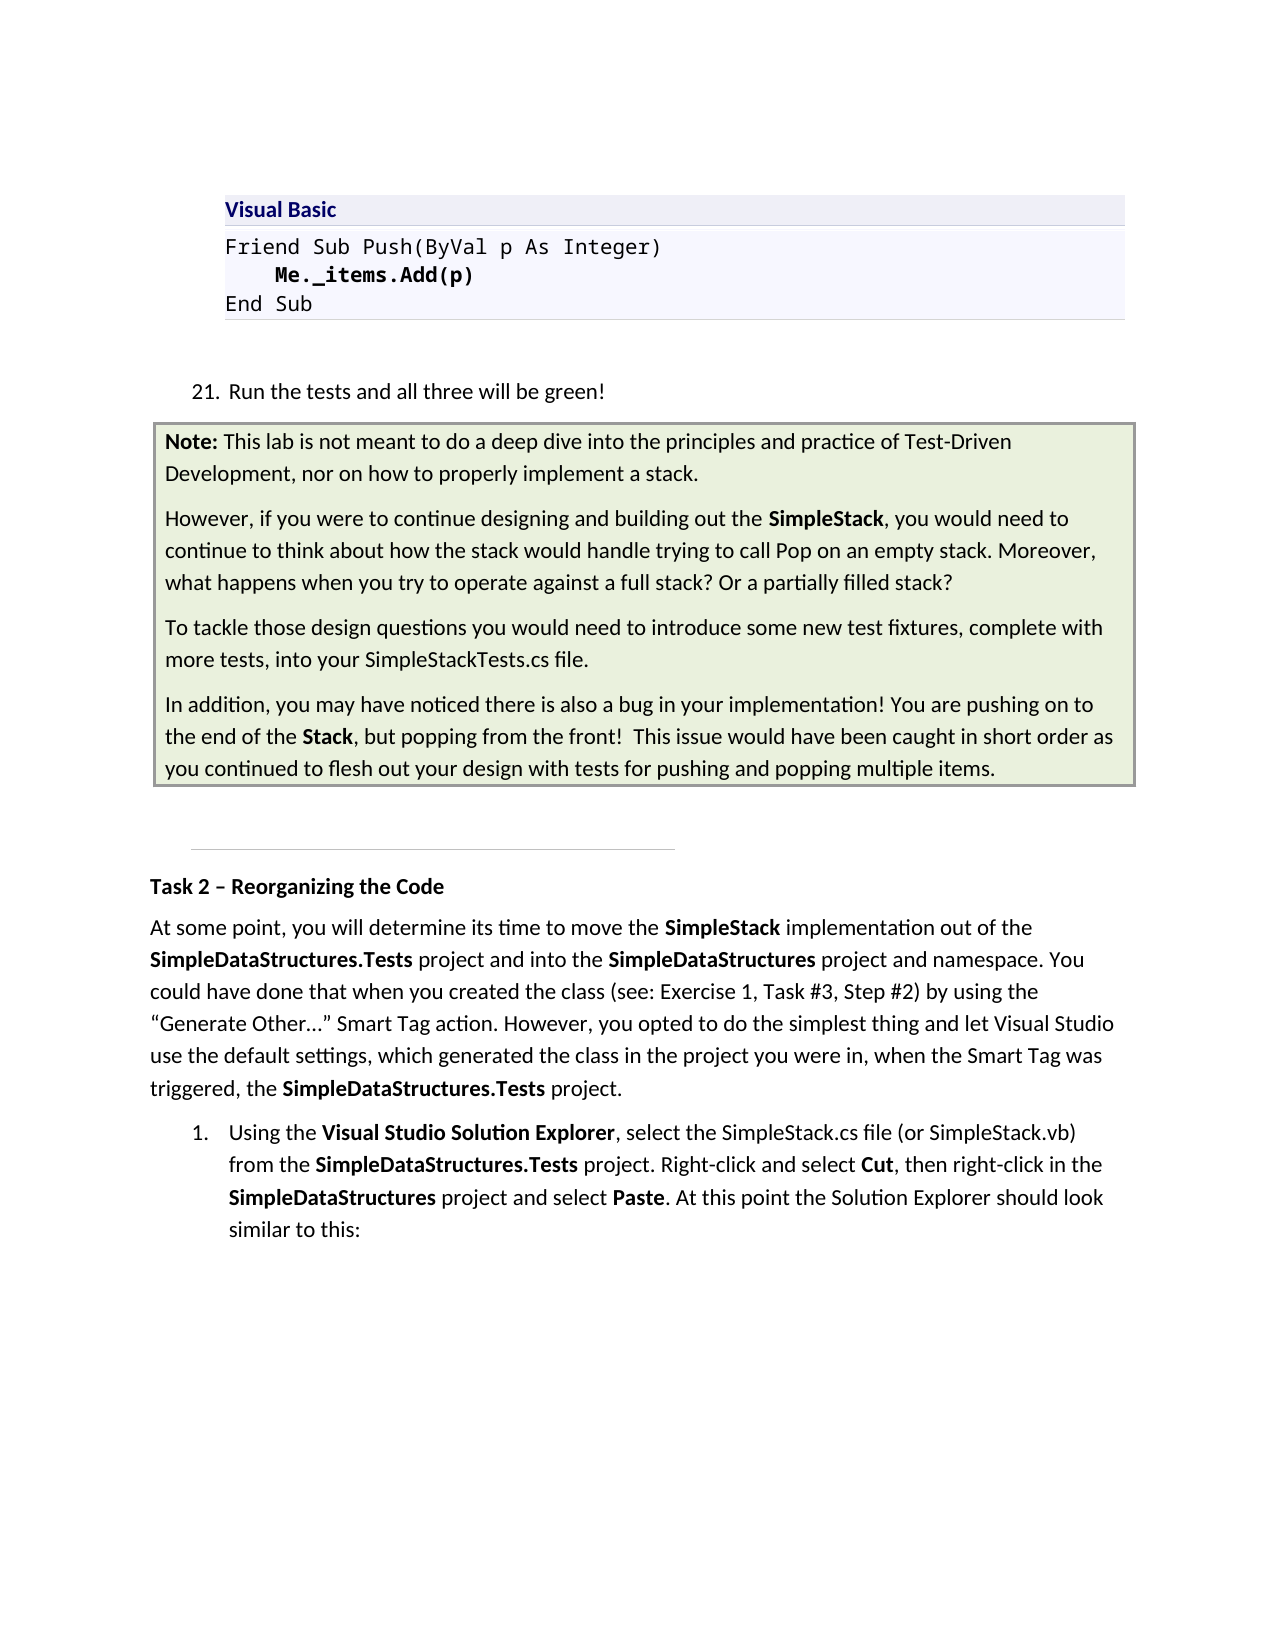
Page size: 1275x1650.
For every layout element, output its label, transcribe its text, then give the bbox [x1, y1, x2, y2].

text Friend Sub Push(ByVal p As Integer) [225, 231, 1125, 258]
text To tackle those design questions you would need to introduce some new test fixtures, complete with more tests, into your SimpleStackTests.cs file. [156, 608, 1133, 673]
text End Sub [225, 286, 1125, 319]
list Run the tests and all three will be green! [191, 377, 1125, 405]
text At some point, you will determine its time to move the SimpleStack implementation out of the SimpleDataStructures.Tests project and into the SimpleDataStructures project and namespace. You could have done that when you created the class (see: Exercise 1, Task #3, Step #2) by using the “Generate Other…” Smart Tag action. However, you opted to do the simplest thing and let Visual Studio use the default settings, which generated the class in the project you were in, when the Smart Tag was triggered, the SimpleDataStructures.Tests project. [150, 913, 1125, 1102]
text In addition, you may have noticed there is also a bug in your implementation! You are pushing on to the end of the Stack, but popping from the front! This issue would have been caught in short order as you continued to flesh out your design with tests for pushing and popping multiple items. [156, 685, 1133, 784]
list Using the Visual Studio Solution Explorer, select the SimpleStack.cs file (or SimpleStack.vb) from the SimpleDataStructures.Tests project. Right-click and select Cut, then right-click in the SimpleDataStructures project and select Paste. At this point the Solution Explorer should look similar to this: [191, 1118, 1125, 1243]
text Visual Basic [225, 195, 1125, 225]
text Me._items.Add(p) [225, 258, 1125, 286]
text Task 2 – Reorganizing the Code [150, 872, 1125, 900]
text Note: This lab is not meant to do a deep dive into the principles and practice of Test-Driven Development, nor on how to properly implement a stack. [156, 425, 1133, 487]
text However, if you were to continue designing and building out the SimpleStack, you would need to continue to think about how the stack would handle trying to call Pop on an empty stack. Moreover, what happens when you try to operate against a full stack? Or a partially filled stack? [156, 499, 1133, 596]
